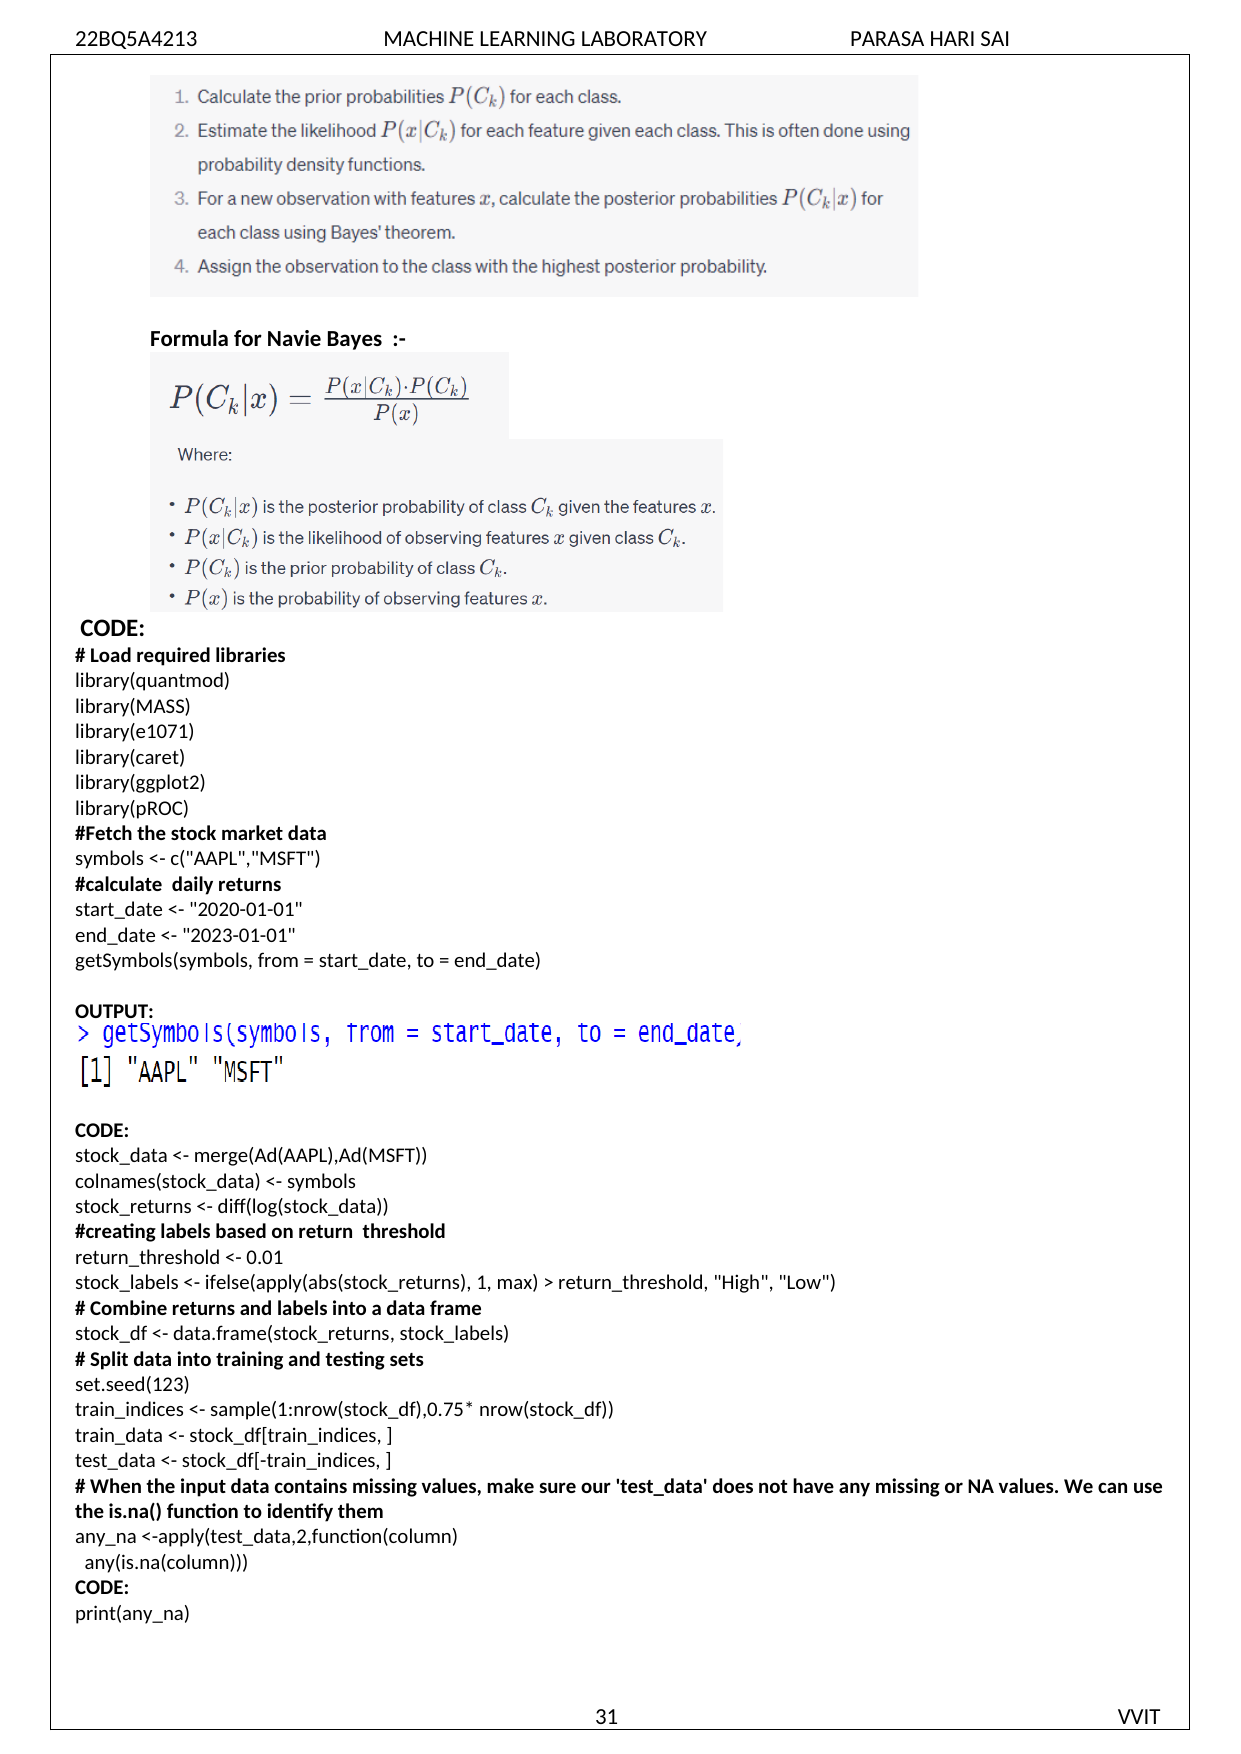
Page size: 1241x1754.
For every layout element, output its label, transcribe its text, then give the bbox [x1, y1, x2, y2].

text library(quantmod) [75, 668, 1165, 693]
text #creating labels based on return threshold [75, 1219, 1165, 1244]
text stock_data <- merge(Ad(AAPL),Ad(MSFT)) [75, 1142, 1165, 1168]
text OUTPUT: [75, 998, 1165, 1023]
text getSymbols(symbols, from = start_date, to = end_date) [75, 947, 1165, 973]
text CODE: [75, 1574, 1165, 1600]
text set.seed(123) [75, 1371, 1165, 1397]
text # Combine returns and labels into a data frame [75, 1295, 1165, 1320]
text colnames(stock_data) <- symbols [75, 1168, 1165, 1193]
text Formula for Navie Bayes :- [150, 324, 1165, 353]
text stock_returns <- diff(log(stock_data)) [75, 1193, 1165, 1219]
text train_data <- stock_df[train_indices, ] [75, 1422, 1165, 1447]
text symbols <- c("AAPL","MSFT") [75, 846, 1165, 871]
text library(e1071) [75, 718, 1165, 744]
text CODE: [75, 612, 1165, 642]
text print(any_na) [75, 1600, 1165, 1625]
text test_data <- stock_df[-train_indices, ] [75, 1447, 1165, 1473]
text library(caret) [75, 744, 1165, 769]
picture [75, 1023, 741, 1092]
text library(pROC) [75, 795, 1165, 820]
text stock_labels <- ifelse(apply(abs(stock_returns), 1, max) > return_threshold, "High", "Low") [75, 1269, 1165, 1295]
text train_indices <- sample(1:nrow(stock_df),0.75* nrow(stock_df)) [75, 1397, 1165, 1422]
text stock_df <- data.frame(stock_returns, stock_labels) [75, 1320, 1165, 1346]
text library(ggplot2) [75, 769, 1165, 795]
text start_date <- "2020-01-01" [75, 896, 1165, 922]
text any_na <-apply(test_data,2,function(column) [75, 1524, 1165, 1549]
text # Load required libraries [75, 642, 1165, 668]
picture [150, 352, 724, 612]
picture [150, 75, 919, 297]
text #Fetch the stock market data [75, 820, 1165, 846]
text library(MASS) [75, 693, 1165, 718]
text # When the input data contains missing values, make sure our 'test_data' does not have any missing or NA values. We can use the is.na() function to identify them [75, 1473, 1165, 1524]
text return_threshold <- 0.01 [75, 1244, 1165, 1269]
text CODE: [75, 1117, 1165, 1142]
text #calculate daily returns [75, 871, 1165, 896]
text any(is.na(column))) [75, 1549, 1165, 1574]
text # Split data into training and testing sets [75, 1346, 1165, 1371]
text end_date <- "2023-01-01" [75, 922, 1165, 947]
